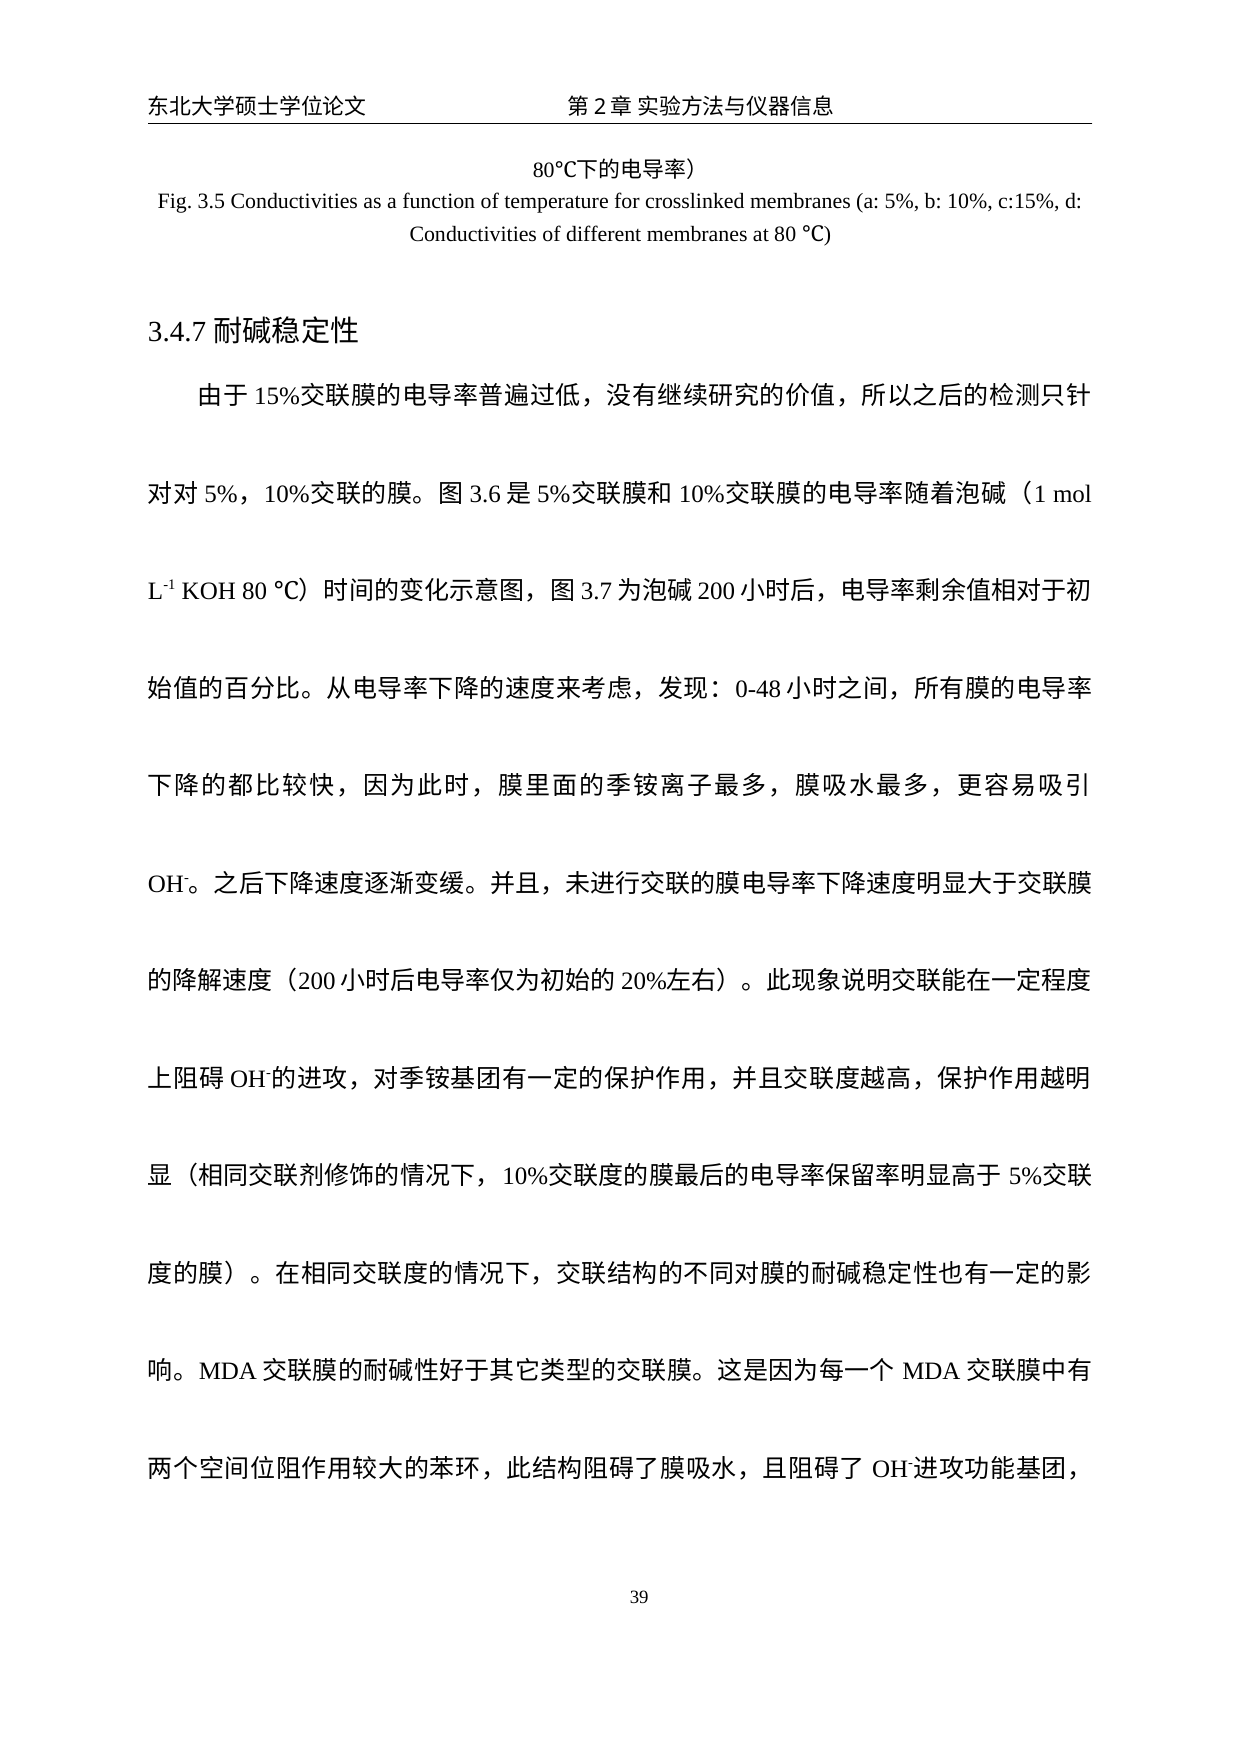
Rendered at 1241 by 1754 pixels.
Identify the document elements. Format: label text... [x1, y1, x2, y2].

subtitle 3.4.7 耐碱稳定性 [148, 296, 1092, 361]
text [148, 152, 1092, 184]
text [148, 361, 1092, 1499]
text Fig. 3.5 Conductivities as a function of temperature for crosslinked membranes (a: 5%, b: 10%, c:15%, d: Conductivities of different membranes at 80 ℃) [148, 184, 1092, 249]
